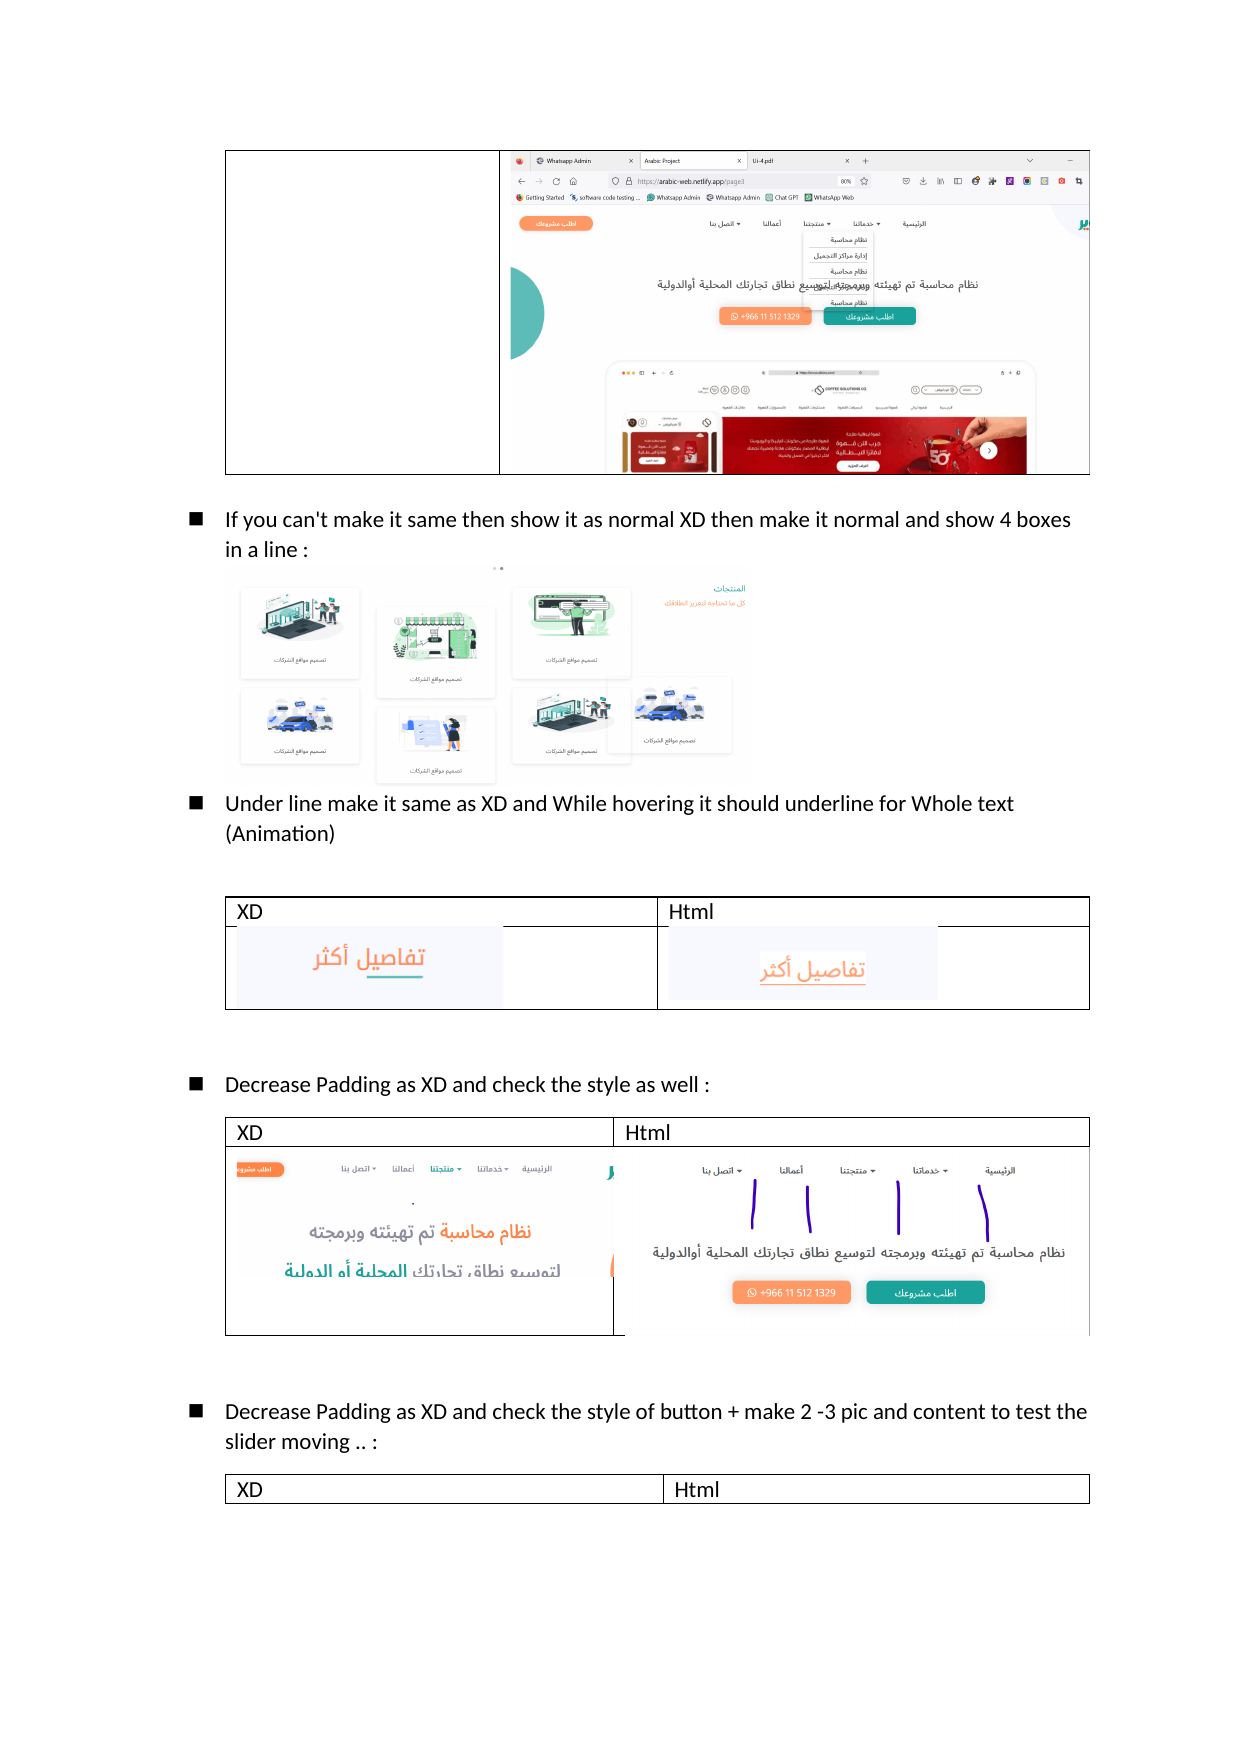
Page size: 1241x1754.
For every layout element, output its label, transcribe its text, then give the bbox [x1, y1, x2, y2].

picture [668, 926, 939, 1000]
table_cell [500, 151, 510, 473]
table_header Html [664, 1475, 1089, 1503]
table_header Html [658, 898, 1089, 926]
list Decrease Padding as XD and check the style as well : [187, 1070, 1090, 1098]
list Decrease Padding as XD and check the style of button + make 2 -3 pic and content to test the slider moving .. : [187, 1397, 1090, 1455]
table_header XD [226, 1118, 613, 1146]
table_header Html [614, 1118, 1089, 1146]
table_header XD [226, 898, 657, 926]
picture [625, 1147, 1090, 1336]
picture [236, 1147, 614, 1277]
table_cell [226, 1147, 613, 1335]
table_cell [614, 1147, 625, 1335]
picture [225, 565, 750, 787]
list If you can't make it same then show it as normal XD then make it normal and show 4 boxes in a line : [187, 505, 1090, 563]
picture [236, 926, 504, 1009]
table_cell [658, 927, 1089, 1009]
list Under line make it same as XD and While hovering it should underline for Whole text (Animation) [187, 789, 1090, 847]
table_cell [226, 927, 236, 1009]
picture [510, 151, 1090, 474]
table_cell [504, 927, 657, 1009]
table_cell [226, 151, 499, 473]
table_header XD [226, 1475, 663, 1503]
